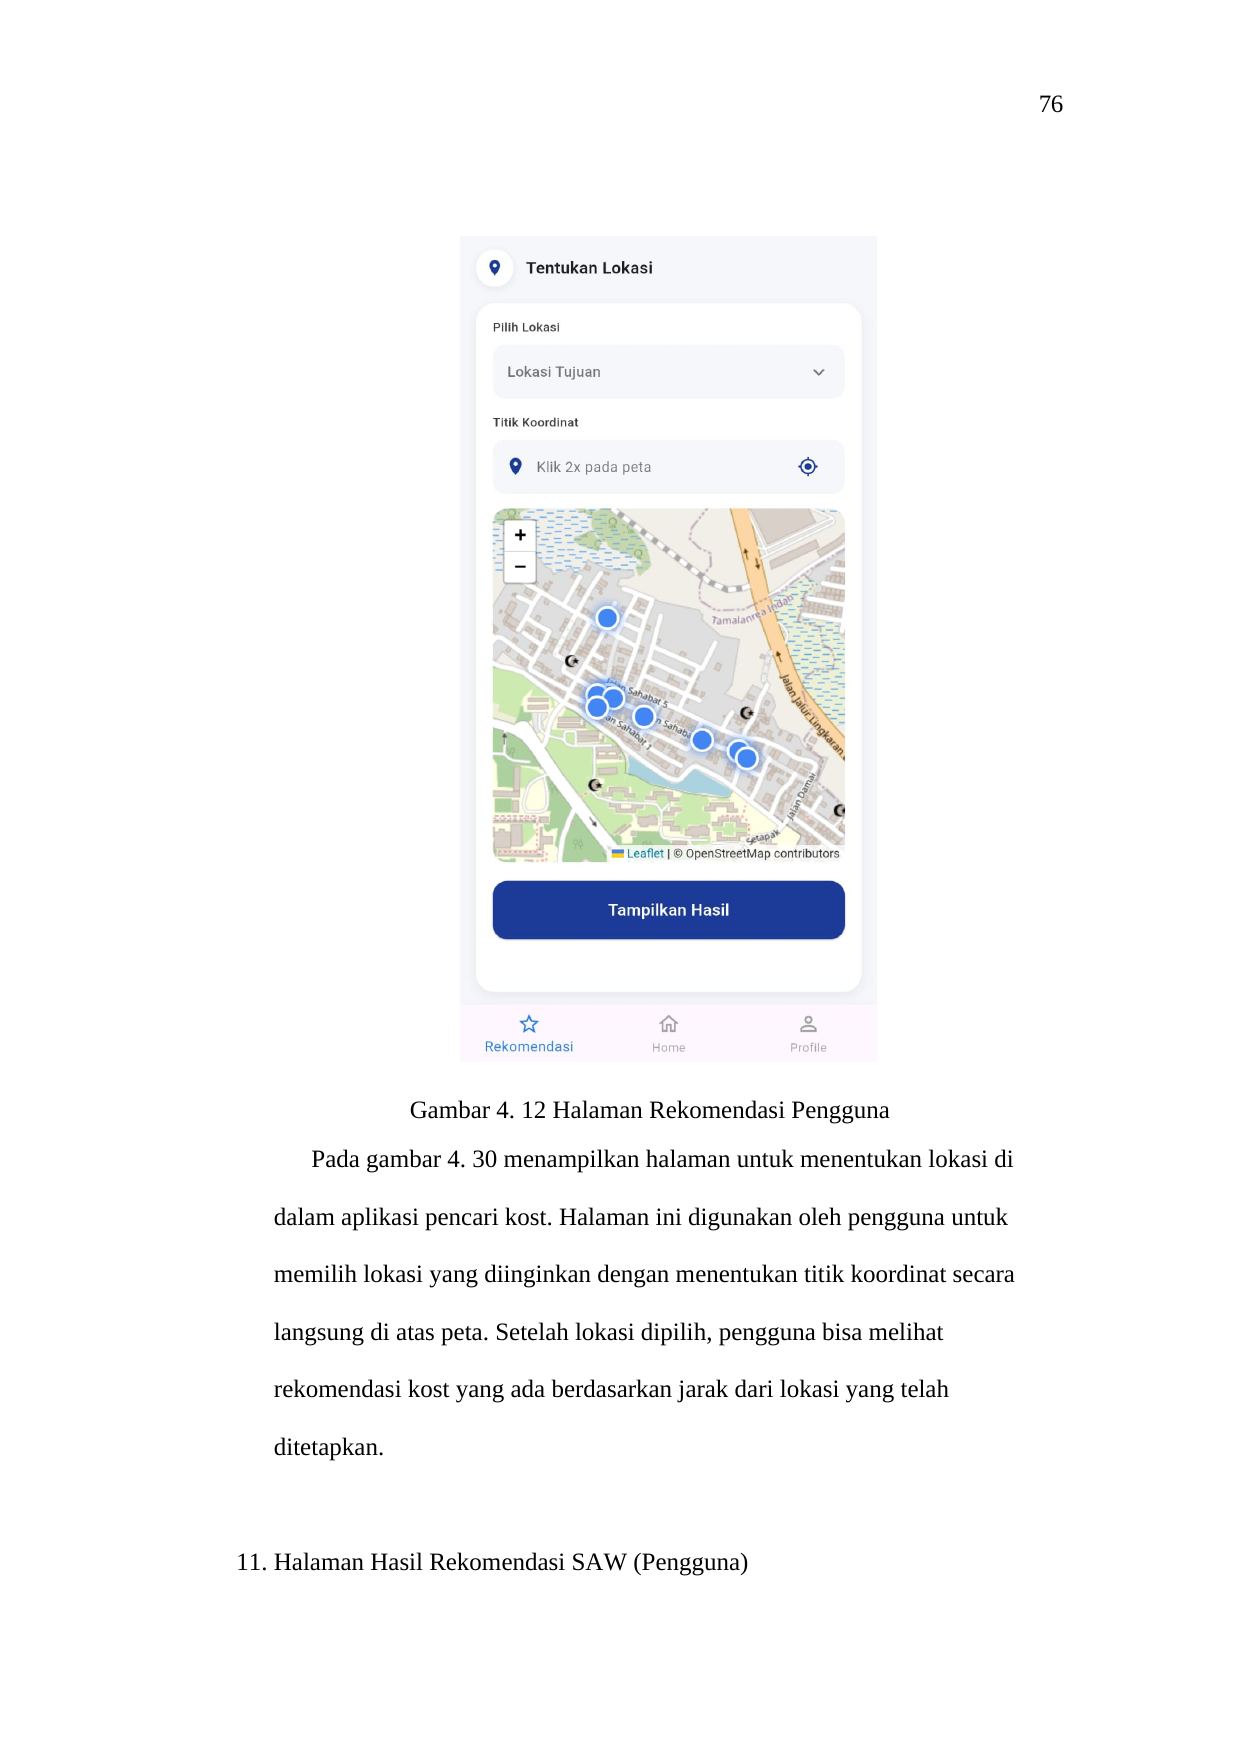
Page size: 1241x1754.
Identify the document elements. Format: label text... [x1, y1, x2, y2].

list Pada gambar 4. 30 menampilkan halaman untuk menentukan lokasi di dalam aplikasi pencari kost. Halaman ini digunakan oleh pengguna untuk memilih lokasi yang diinginkan dengan menentukan titik koordinat secara langsung di atas peta. Setelah lokasi dipilih, pengguna bisa melihat rekomendasi kost yang ada berdasarkan jarak dari lokasi yang telah ditetapkan. [274, 1144, 1063, 1461]
list Halaman Hasil Rekomendasi SAW (Pengguna) [236, 1547, 1063, 1576]
picture [459, 236, 878, 1062]
